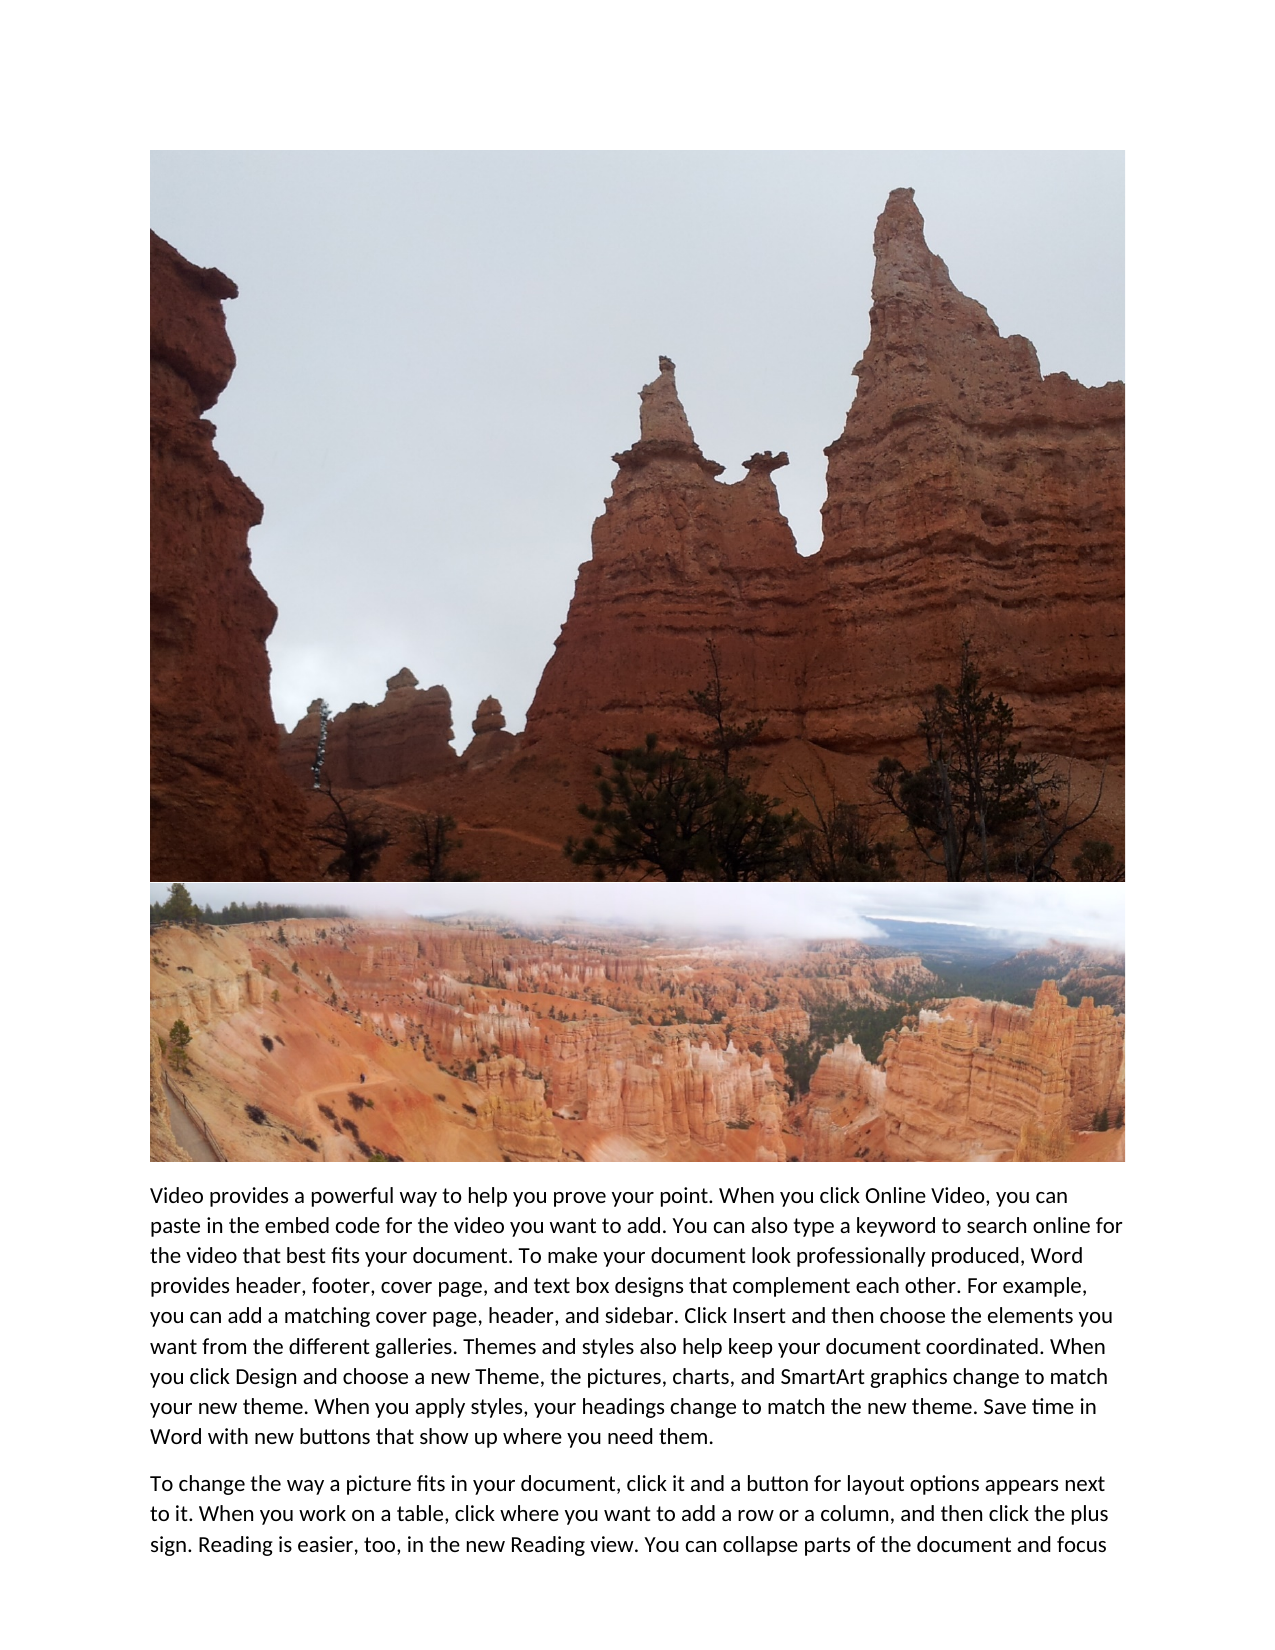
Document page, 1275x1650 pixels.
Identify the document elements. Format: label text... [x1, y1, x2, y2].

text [150, 1469, 1125, 1558]
picture [150, 883, 1125, 1162]
picture [150, 150, 1125, 882]
text Video provides a powerful way to help you prove your point. When you click Online Video, you can paste in the embed code for the video you want to add. You can also type a keyword to search online for the video that best fits your document. To make your document look professionally produced, Word provides header, footer, cover page, and text box designs that complement each other. For example, you can add a matching cover page, header, and sidebar. Click Insert and then choose the elements you want from the different galleries. Themes and styles also help keep your document coordinated. When you click Design and choose a new Theme, the pictures, charts, and SmartArt graphics change to match your new theme. When you apply styles, your headings change to match the new theme. Save time in Word with new buttons that show up where you need them. [150, 1181, 1125, 1451]
